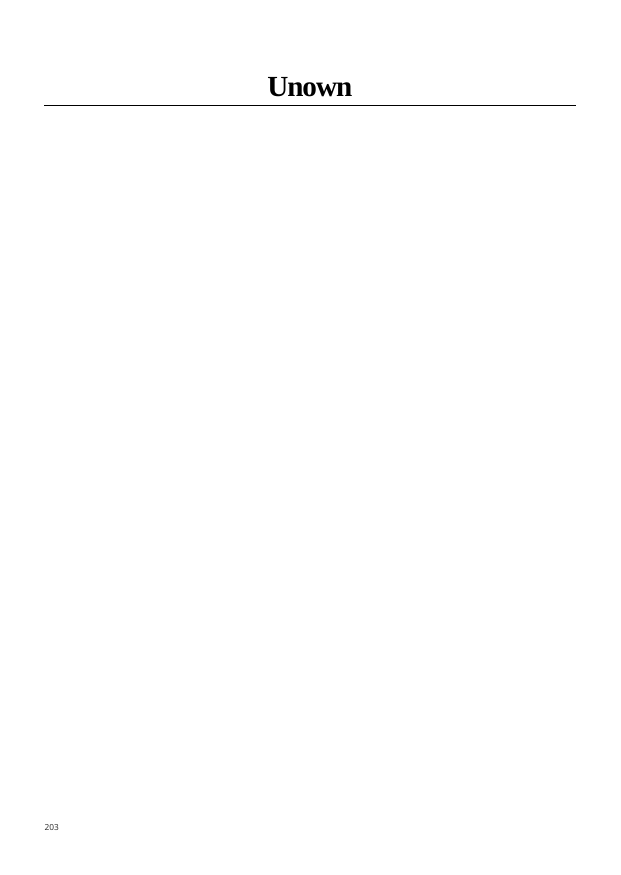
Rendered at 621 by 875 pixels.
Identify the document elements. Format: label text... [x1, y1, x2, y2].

subtitle Unown [44, 69, 576, 105]
